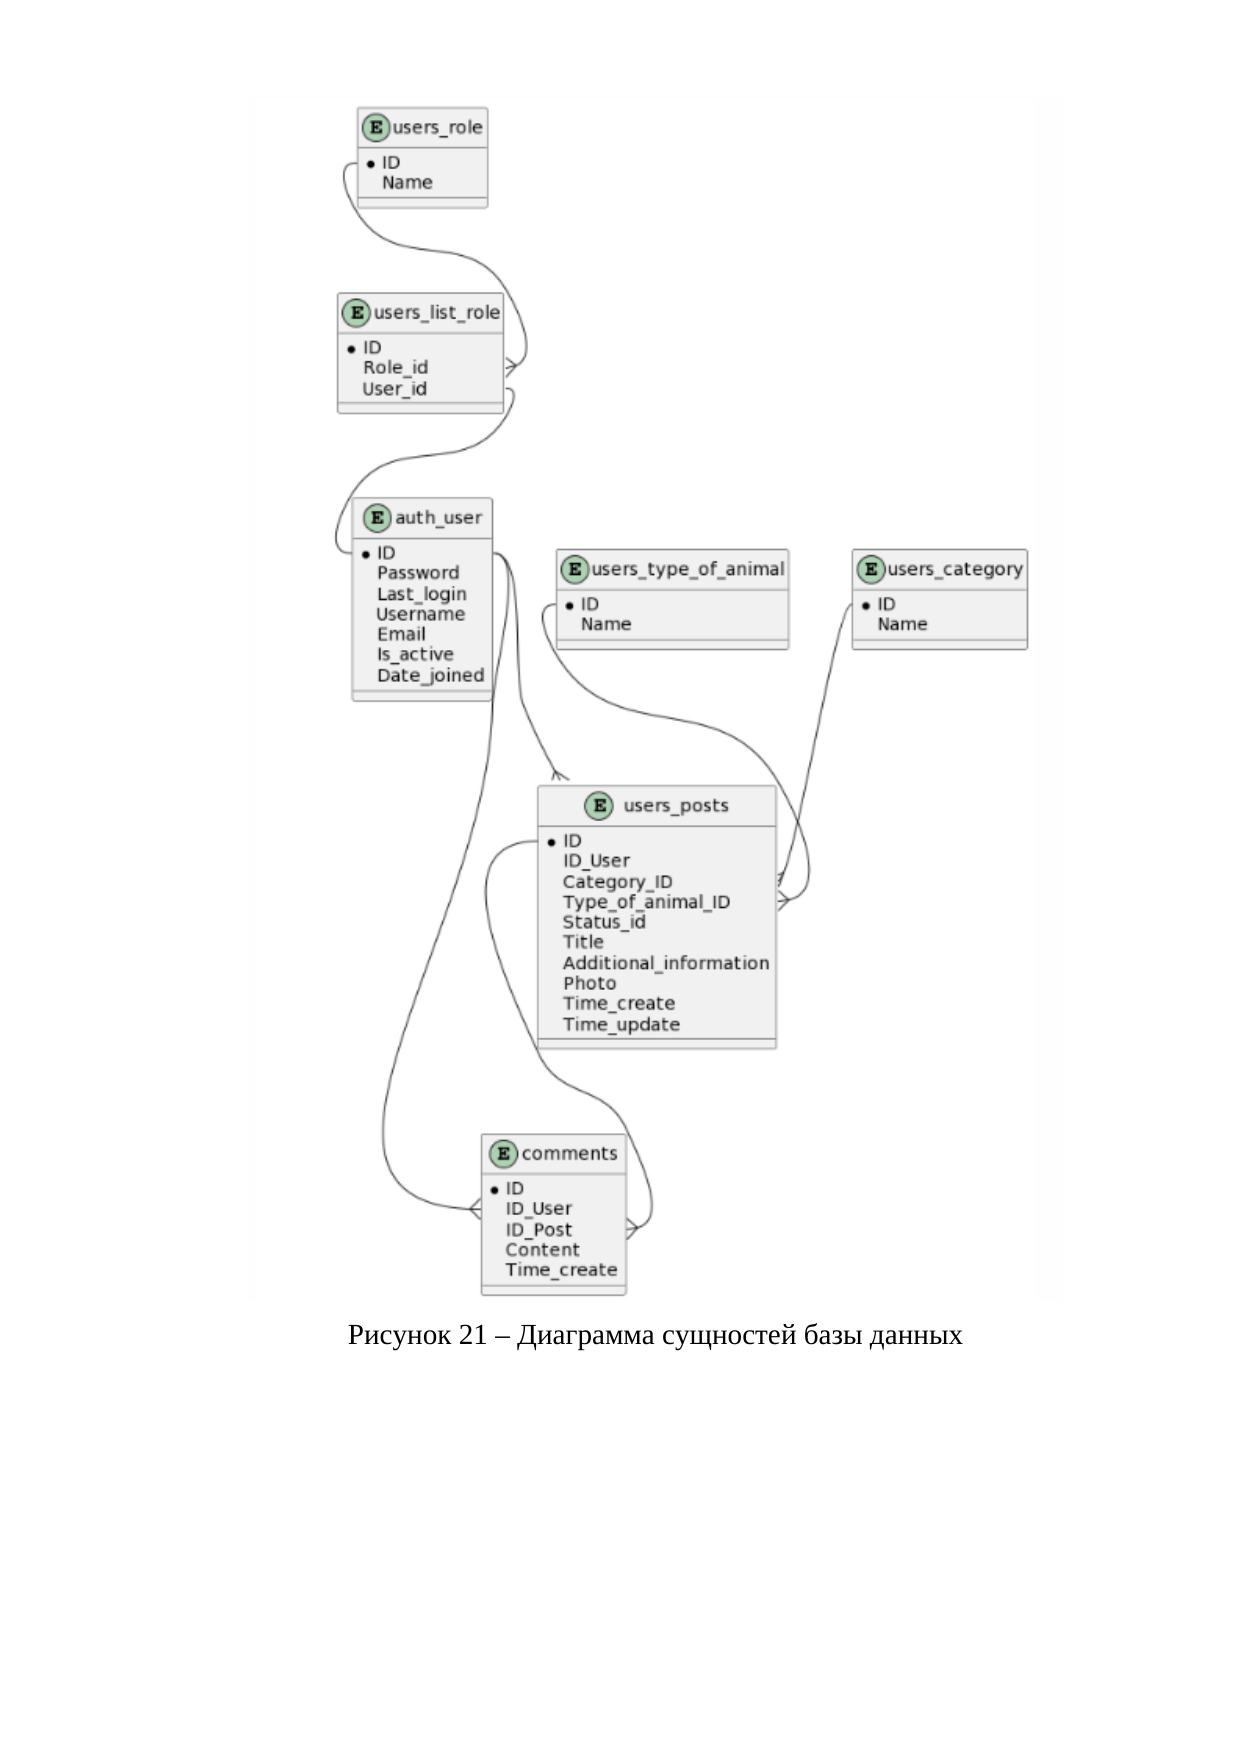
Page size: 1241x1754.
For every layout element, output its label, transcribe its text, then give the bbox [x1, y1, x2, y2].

picture [248, 94, 1063, 1301]
text Рисунок 21 – Диаграмма сущностей базы данных [136, 1317, 1175, 1351]
